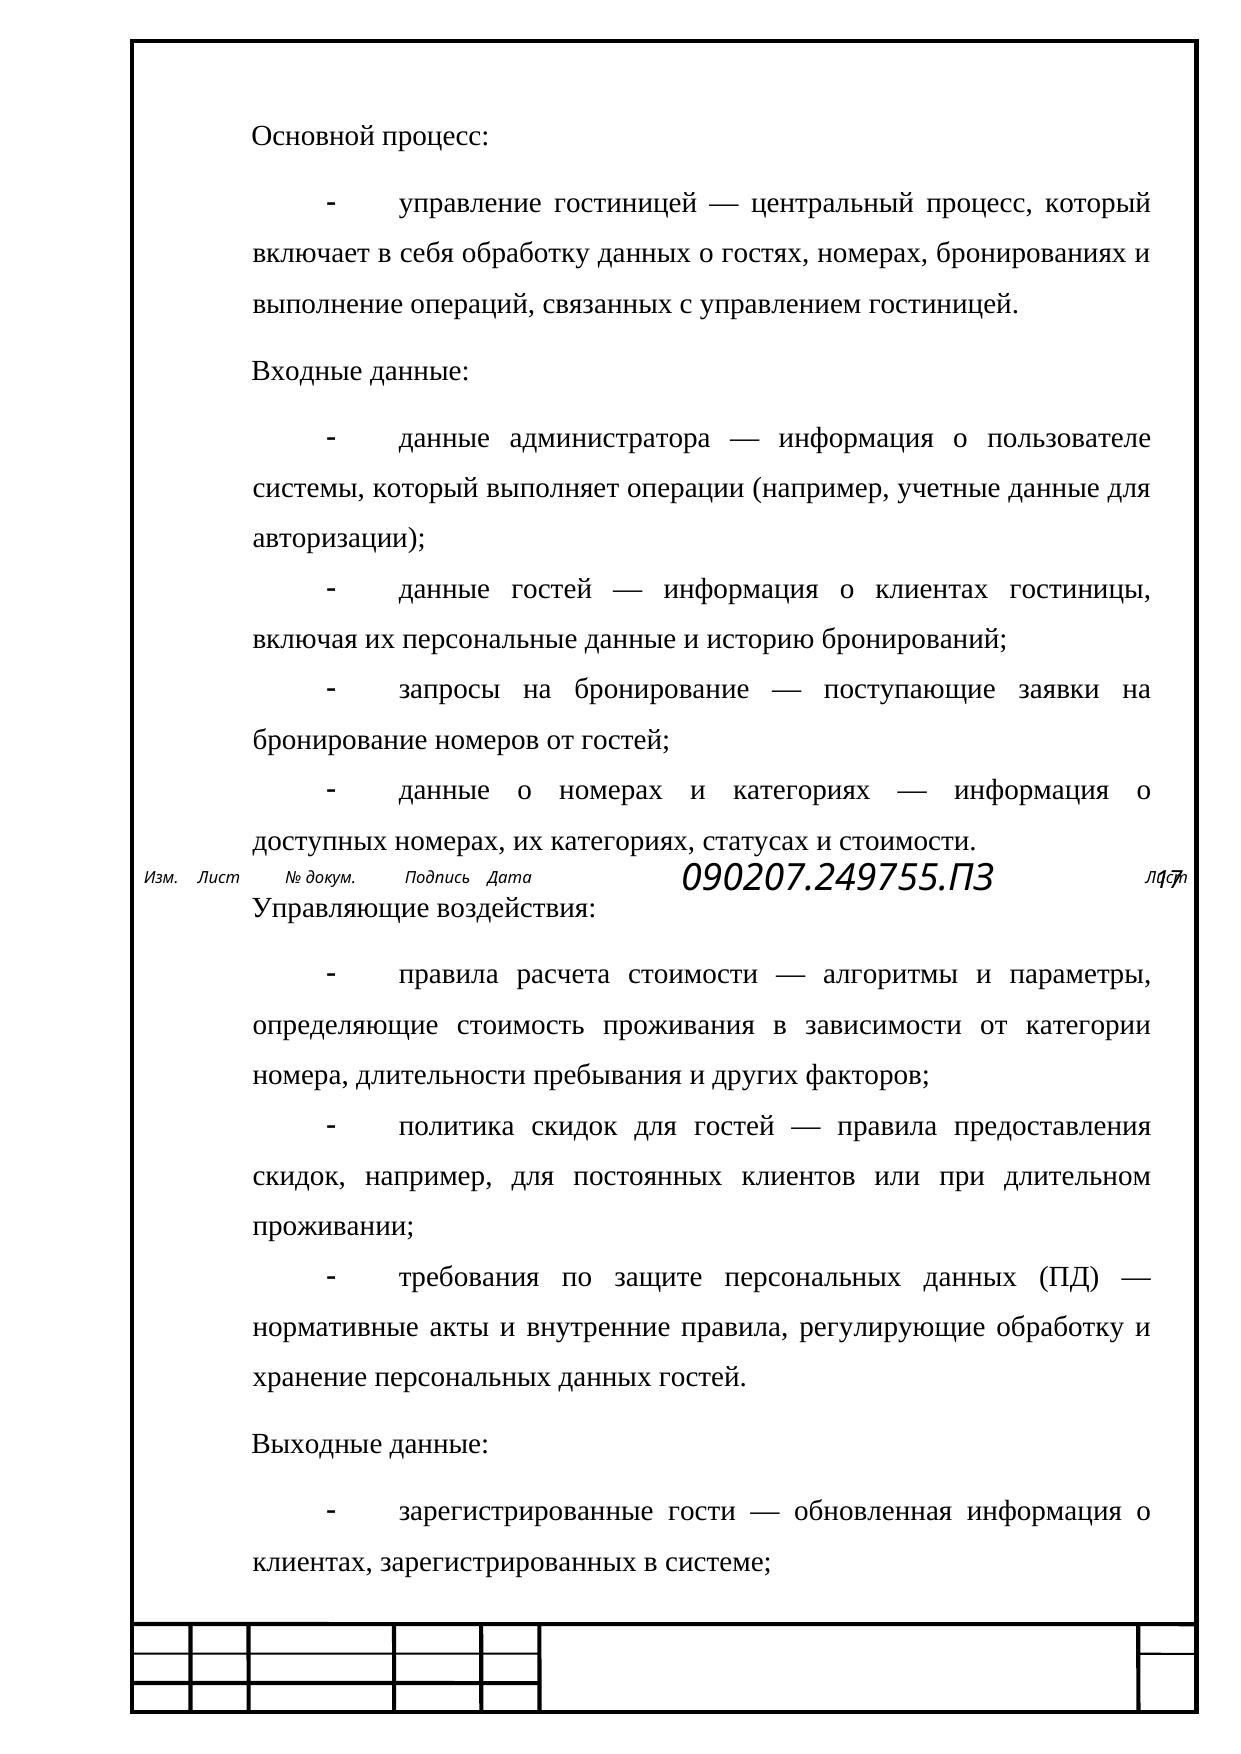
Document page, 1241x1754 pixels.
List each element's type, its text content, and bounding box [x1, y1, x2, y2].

list данные администратора — информация о пользователе системы, который выполняет операции (например, учетные данные для авторизации); [252, 420, 1152, 554]
list требования по защите персональных данных (ПД) — нормативные акты и внутренние правила, регулирующие обработку и хранение персональных данных гостей. [252, 1259, 1152, 1393]
list управление гостиницей — центральный процесс, который включает в себя обработку данных о гостях, номерах, бронированиях и выполнение операций, связанных с управлением гостиницей. [252, 185, 1152, 319]
list запросы на бронирование — поступающие заявки на бронирование номеров от гостей; [252, 672, 1152, 756]
text Основной процесс: [177, 118, 1152, 152]
list зарегистрированные гости — обновленная информация о клиентах, зарегистрированных в системе; [252, 1493, 1152, 1577]
text Выходные данные: [177, 1426, 1152, 1460]
text Управляющие воздействия: [177, 890, 1152, 923]
list политика скидок для гостей — правила предоставления скидок, например, для постоянных клиентов или при длительном проживании; [252, 1108, 1152, 1242]
text Входные данные: [177, 353, 1152, 386]
list данные о номерах и категориях — информация о доступных номерах, их категориях, статусах и стоимости. [252, 772, 1152, 856]
list данные гостей — информация о клиентах гостиницы, включая их персональные данные и историю бронирований; [252, 571, 1152, 655]
list правила расчета стоимости — алгоритмы и параметры, определяющие стоимость проживания в зависимости от категории номера, длительности пребывания и других факторов; [252, 957, 1152, 1091]
